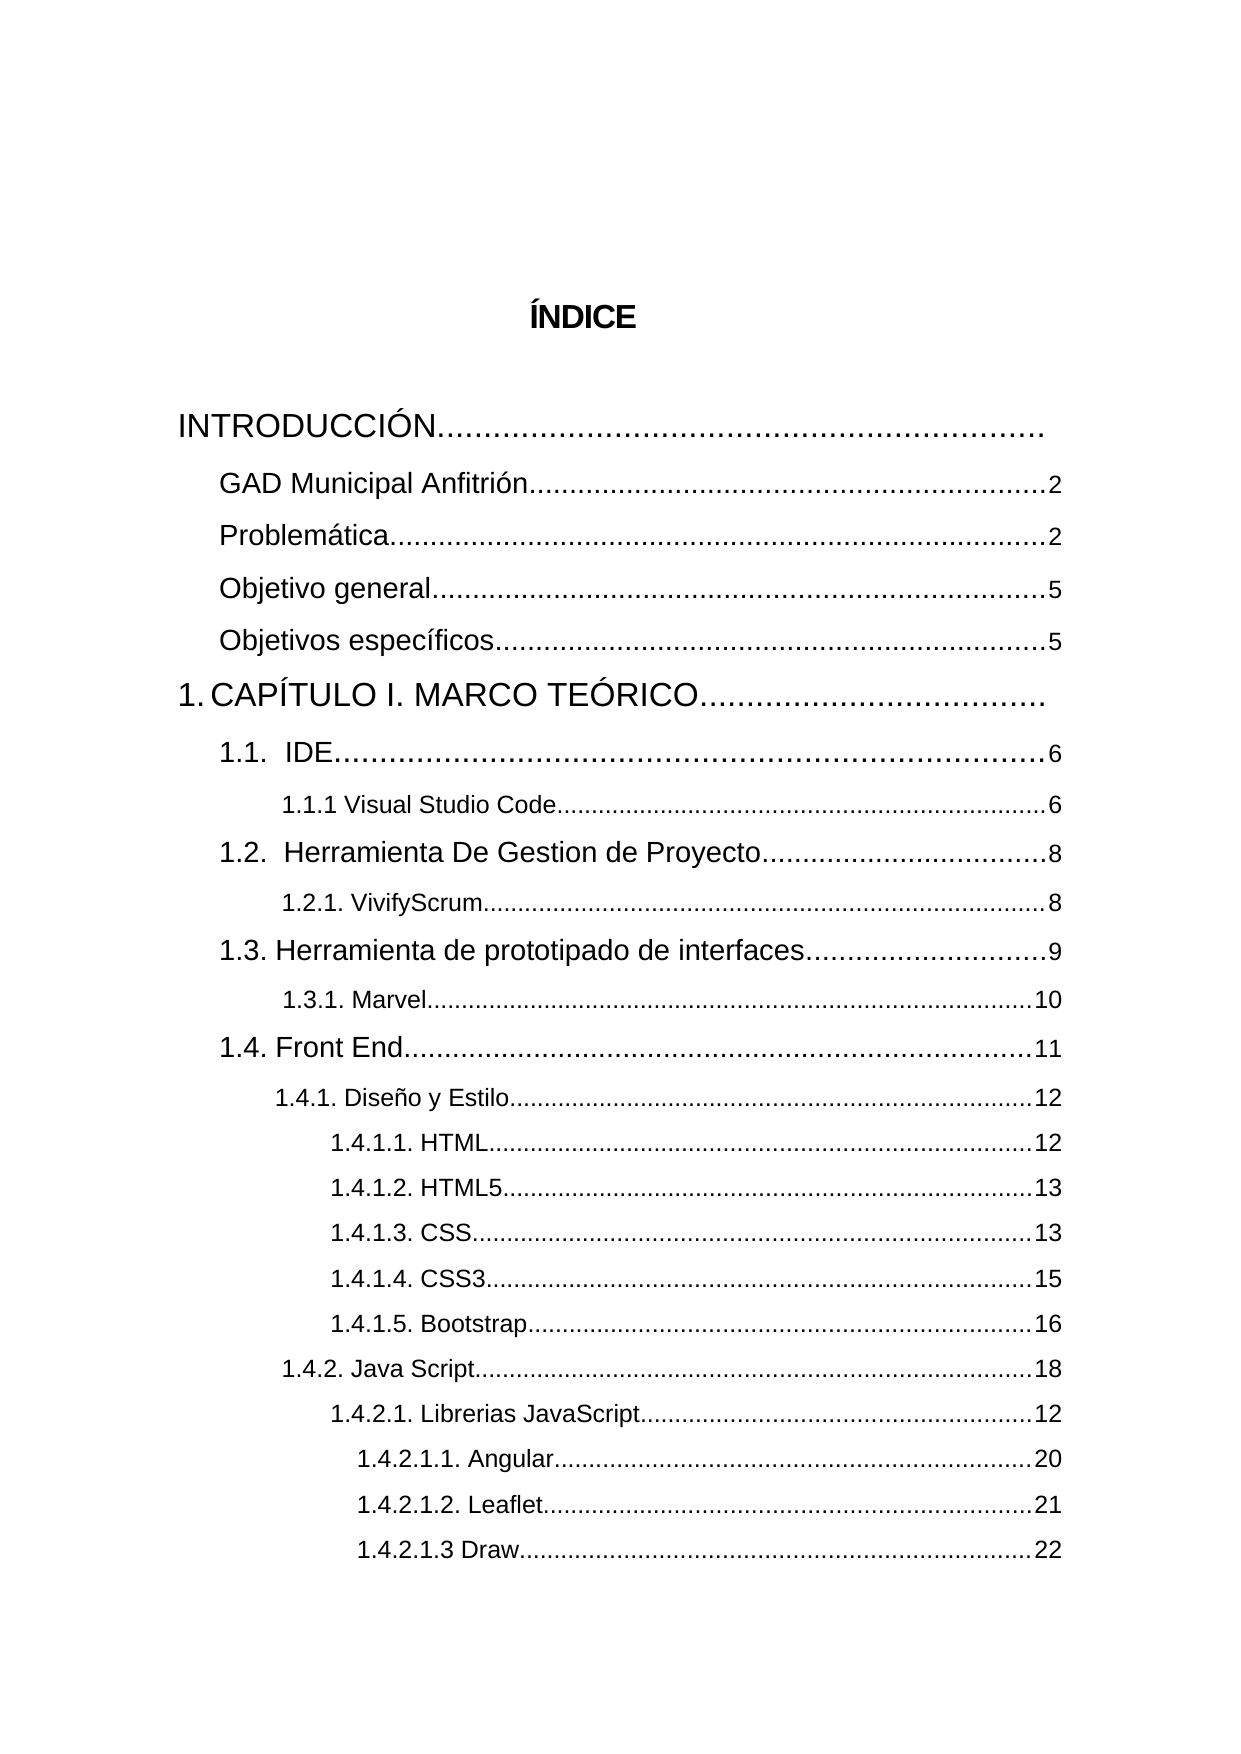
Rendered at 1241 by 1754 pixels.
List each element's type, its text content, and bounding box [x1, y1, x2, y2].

text ÍNDICE [177, 297, 990, 336]
